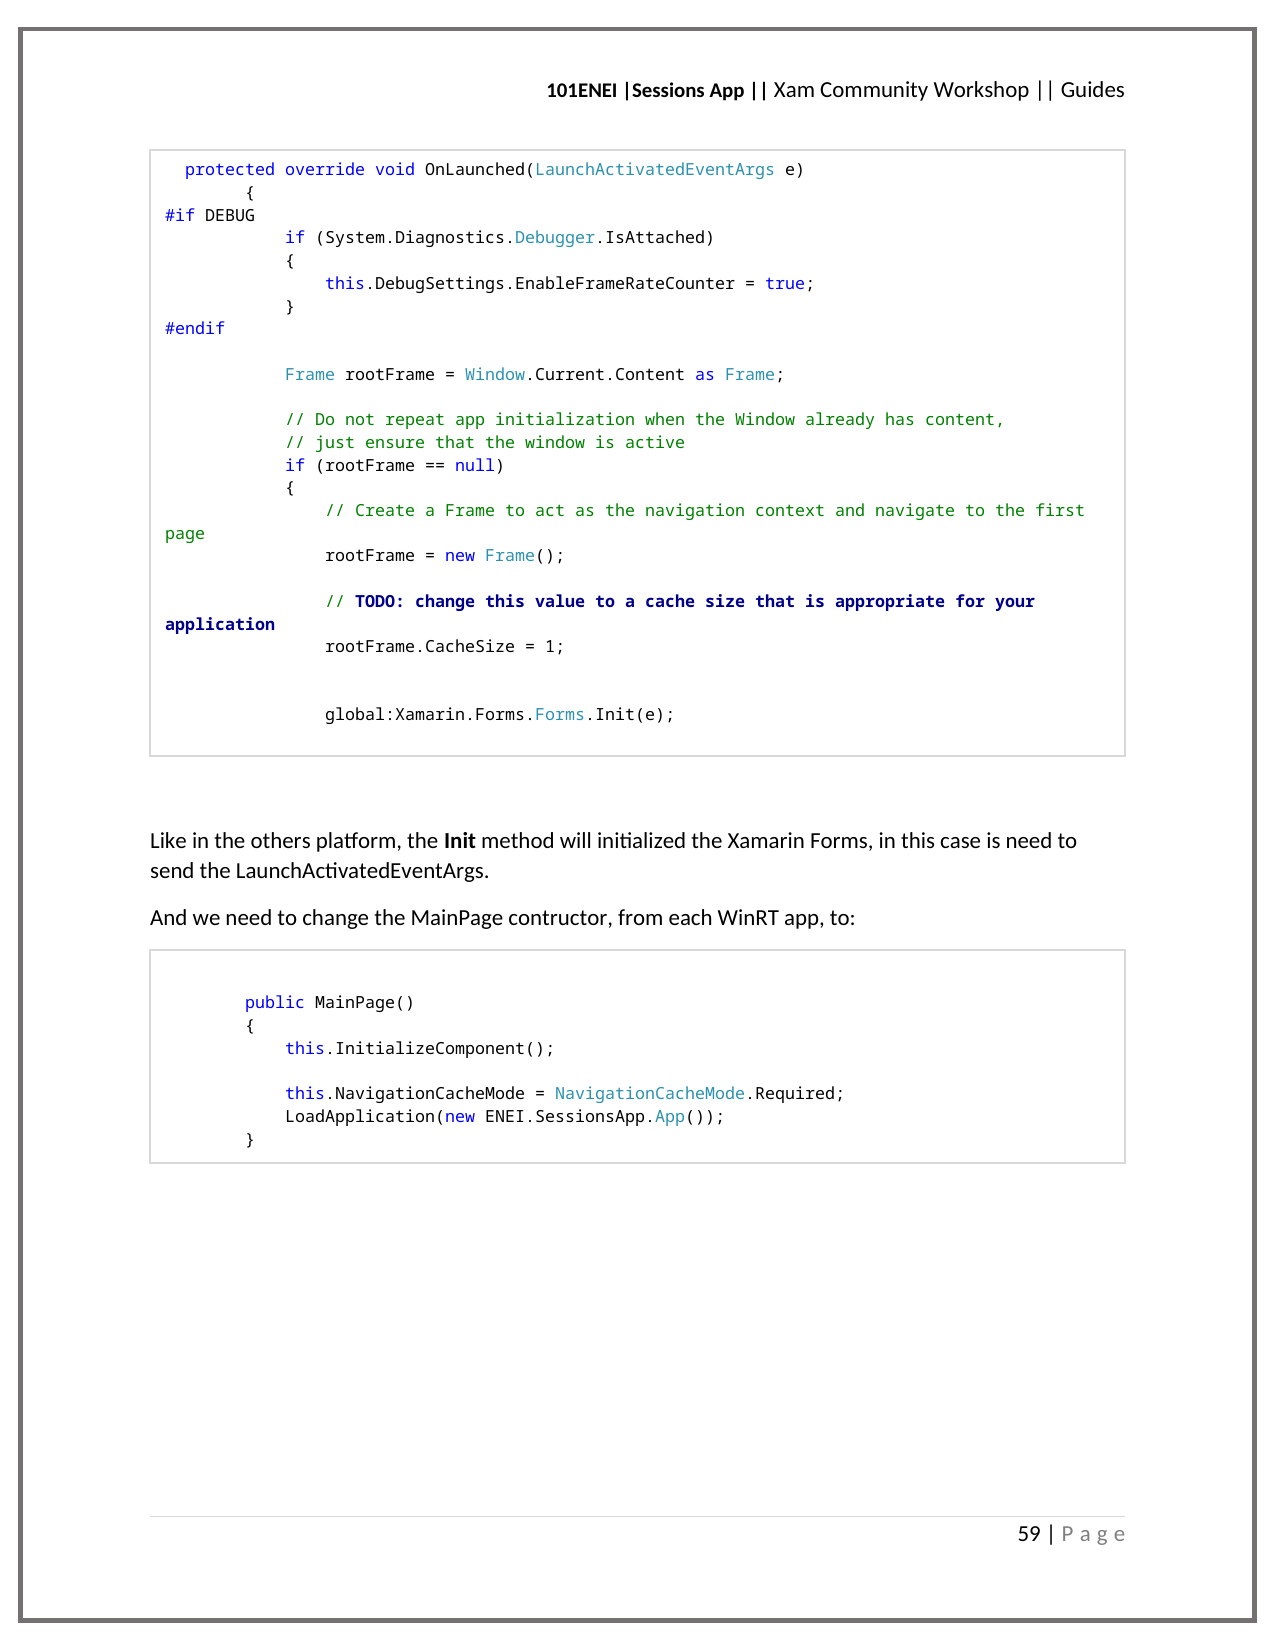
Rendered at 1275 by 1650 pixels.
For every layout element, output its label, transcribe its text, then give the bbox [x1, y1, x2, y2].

text Like in the others platform, the Init method will initialized the Xamarin Forms, in this case is need to send the LaunchActivatedEventArgs. [150, 826, 1125, 884]
text And we need to change the MainPage contructor, from each WinRT app, to: [150, 903, 1125, 931]
